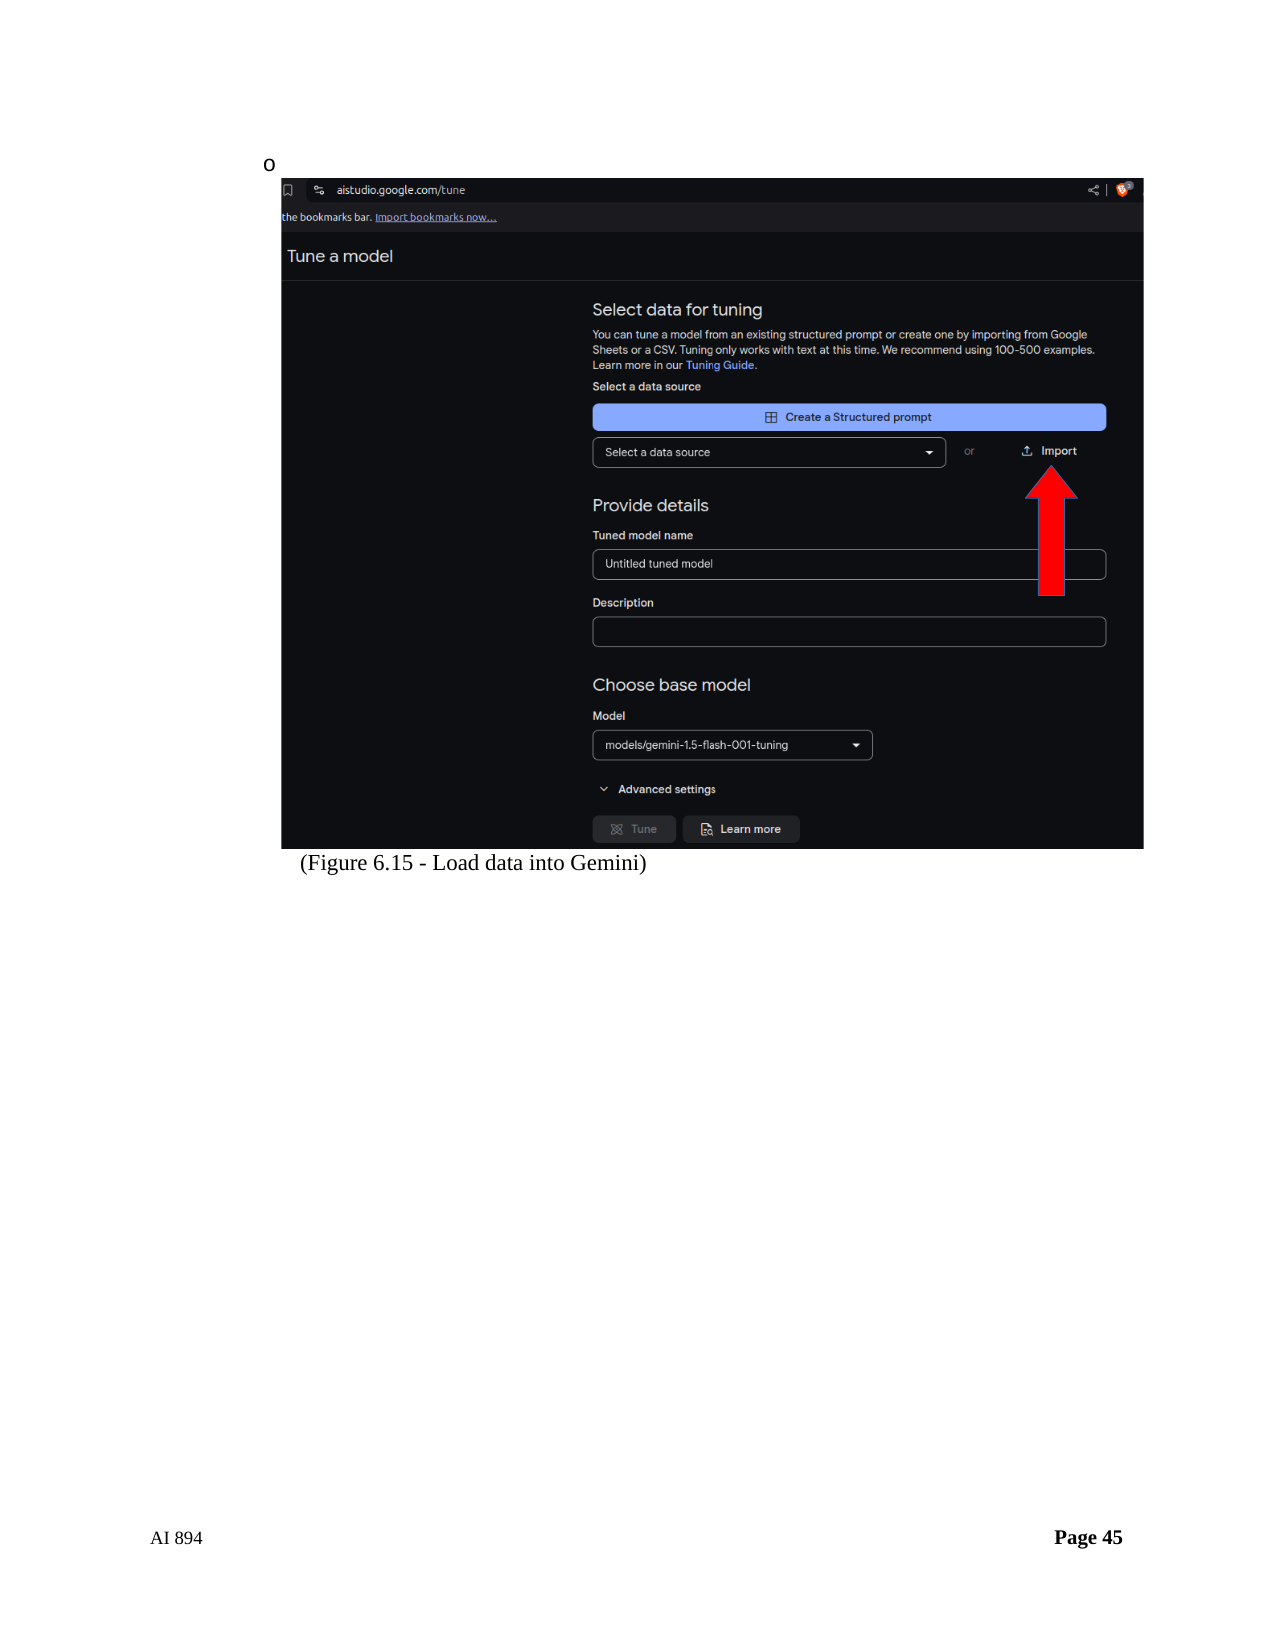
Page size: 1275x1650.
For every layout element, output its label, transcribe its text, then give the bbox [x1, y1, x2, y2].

list (Figure 6.15 - Load data into Gemini) [300, 849, 1125, 875]
